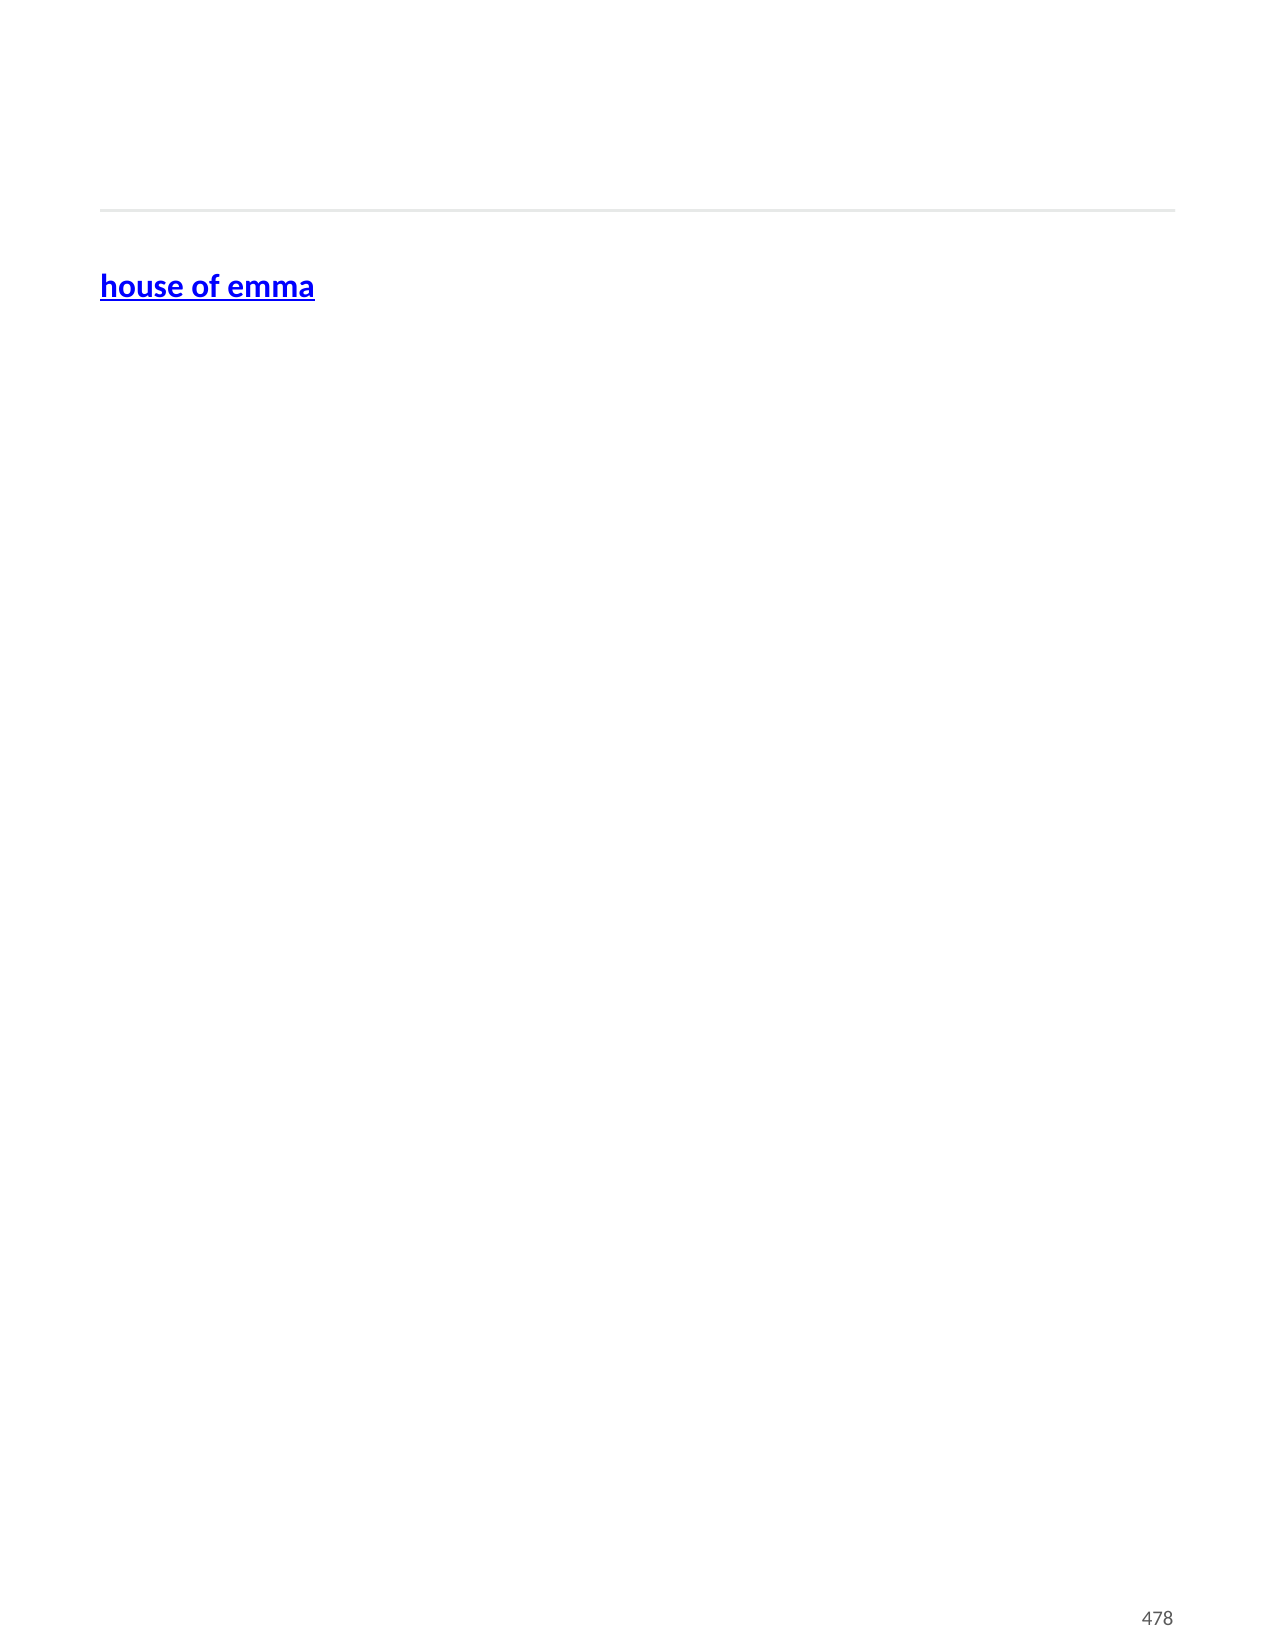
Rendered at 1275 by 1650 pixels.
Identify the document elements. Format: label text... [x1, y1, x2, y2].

subtitle house of emma [100, 265, 1175, 305]
